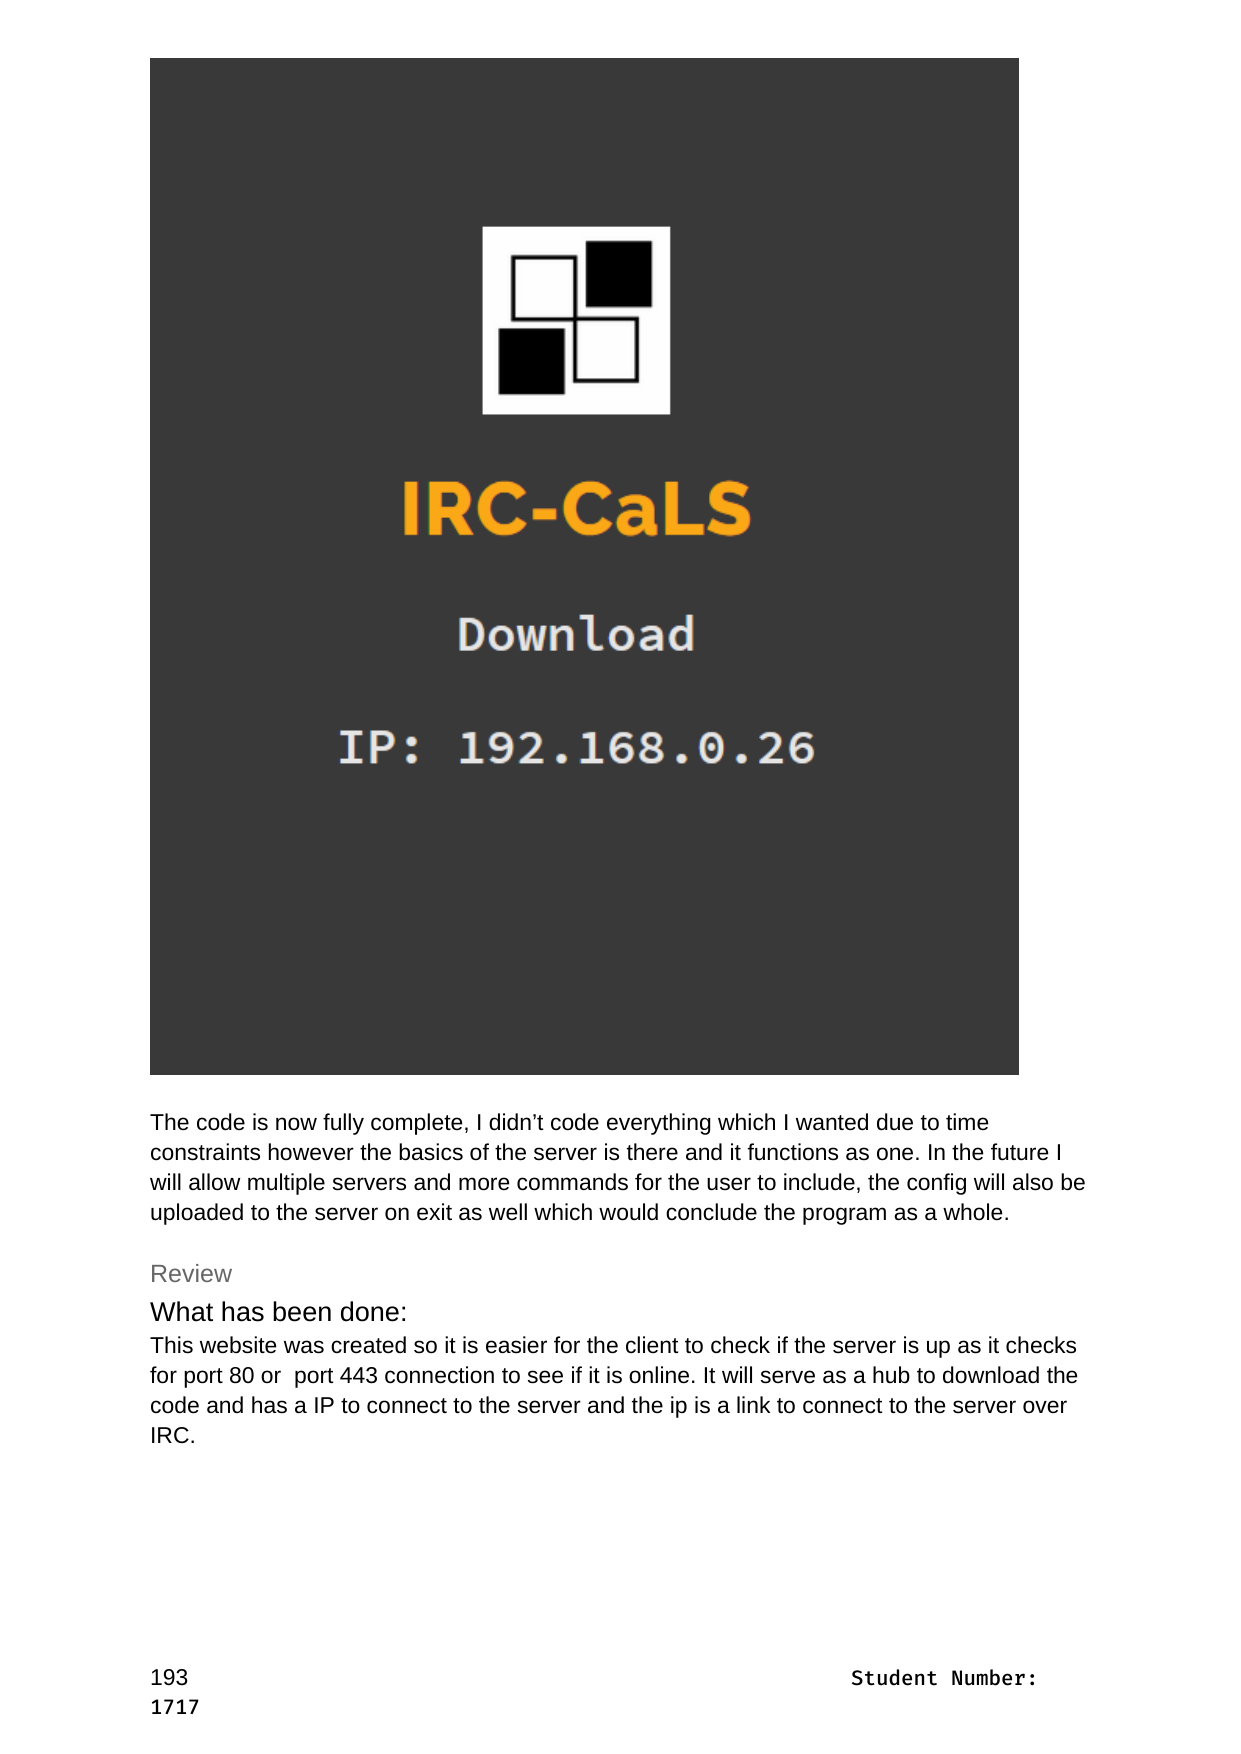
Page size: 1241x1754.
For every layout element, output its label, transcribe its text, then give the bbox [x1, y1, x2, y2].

text What has been done: [150, 1296, 1090, 1327]
picture [150, 58, 1019, 1075]
text The code is now fully complete, I didn’t code everything which I wanted due to time constraints however the basics of the server is there and it functions as one. In the future I will allow multiple servers and more commands for the user to include, the config will also be uploaded to the server on exit as well which would conclude the program as a whole. [150, 1109, 1090, 1226]
subtitle Review [150, 1259, 1090, 1287]
text This website was created so it is easier for the client to check if the server is up as it checks for port 80 or port 443 connection to see if it is online. It will serve as a hub to download the code and has a IP to connect to the server and the ip is a link to connect to the server over IRC. [150, 1332, 1090, 1449]
